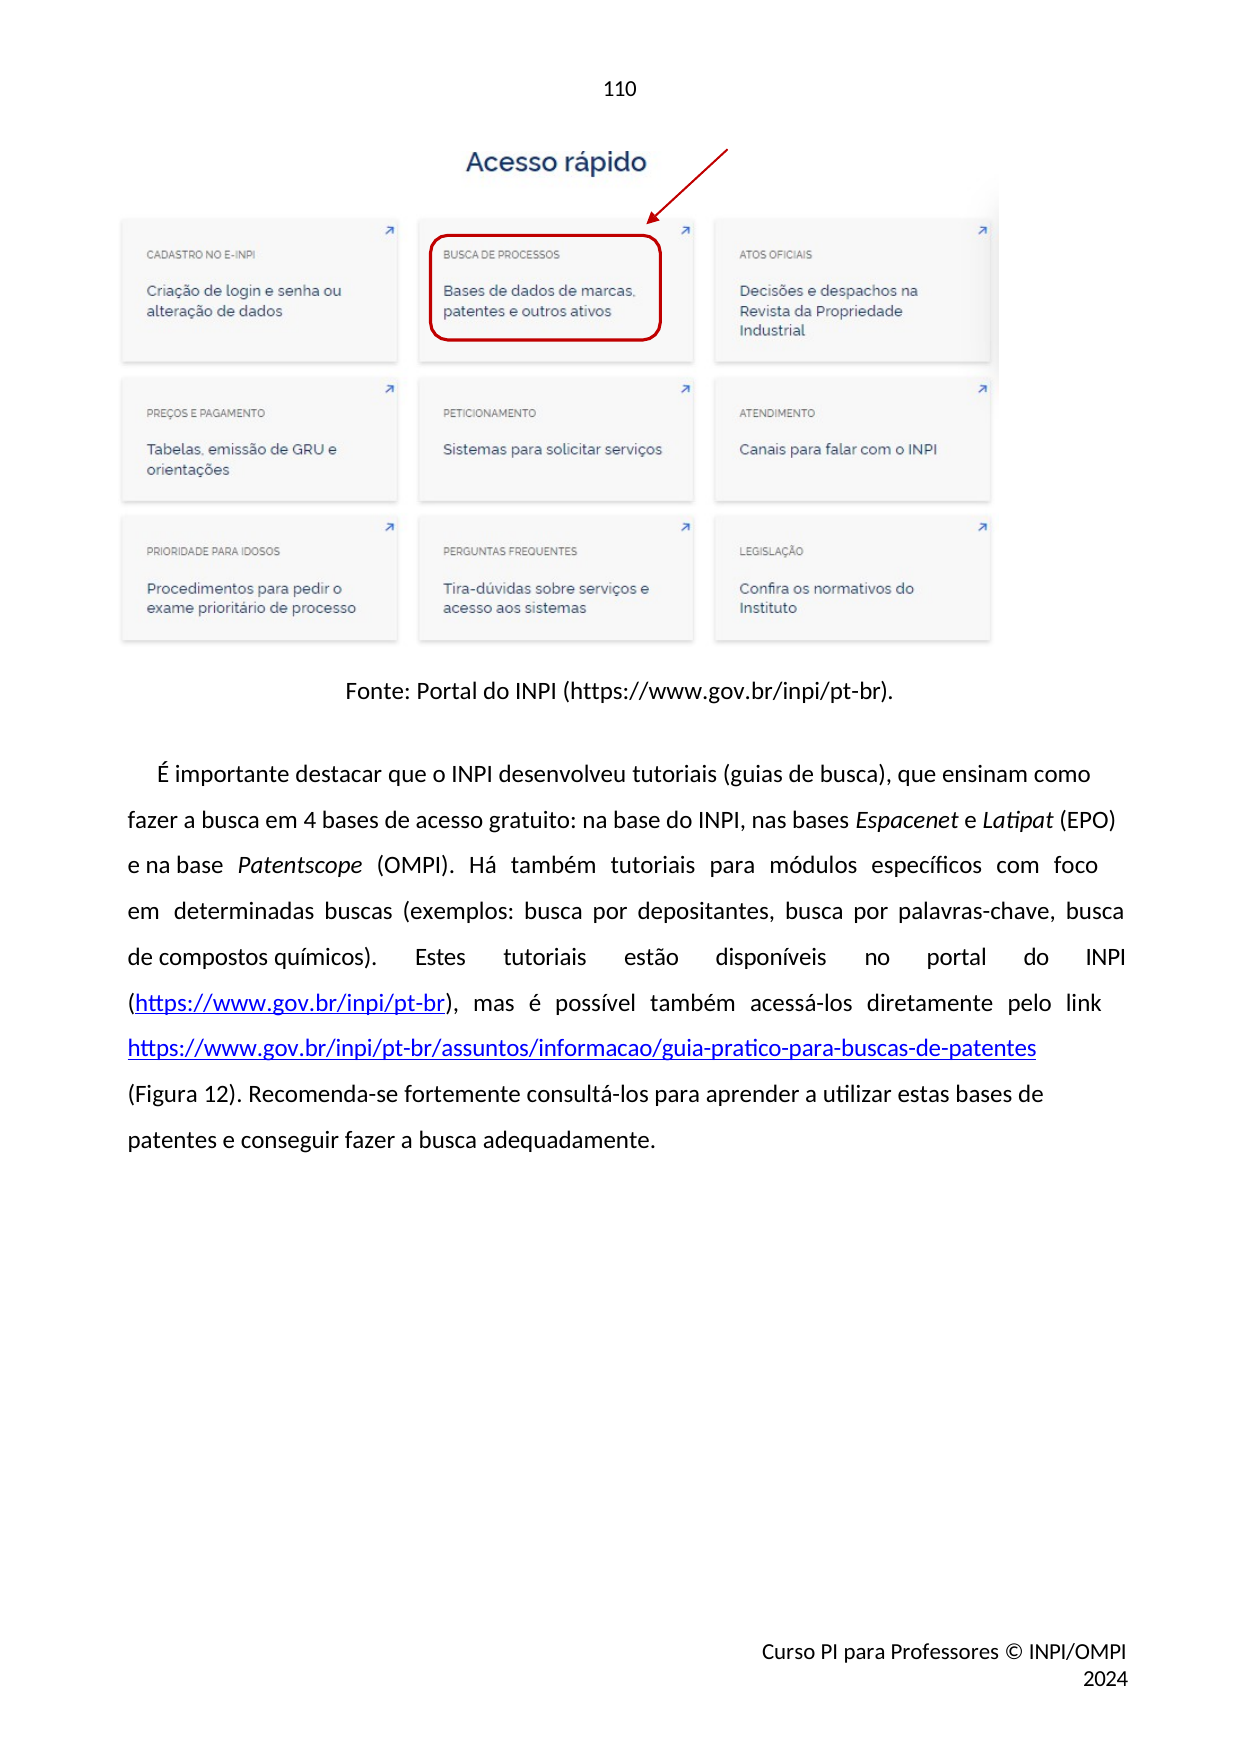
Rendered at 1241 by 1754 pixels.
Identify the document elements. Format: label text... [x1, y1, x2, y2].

text É importante destacar que o INPI desenvolveu tutoriais (guias de busca), que ensinam como fazer a busca em 4 bases de acesso gratuito: na base do INPI, nas bases Espacenet e Latipat (EPO) e na base Patentscope (OMPI). Há também tutoriais para módulos específicos com foco em determinadas buscas (exemplos: busca por depositantes, busca por palavras-chave, busca de compostos químicos). Estes tutoriais estão disponíveis no portal do INPI (https://www.gov.br/inpi/pt-br), mas é possível também acessá-los diretamente pelo link https://www.gov.br/inpi/pt-br/assuntos/informacao/guia-pratico-para-buscas-de-patentes (Figura 12). Recomenda-se fortemente consultá-los para aprender a utilizar estas bases de patentes e conseguir fazer a busca adequadamente. [127, 758, 1128, 1154]
picture [118, 151, 999, 647]
text Fonte: Portal do INPI (https://www.gov.br/inpi/pt-br). [345, 675, 1211, 705]
